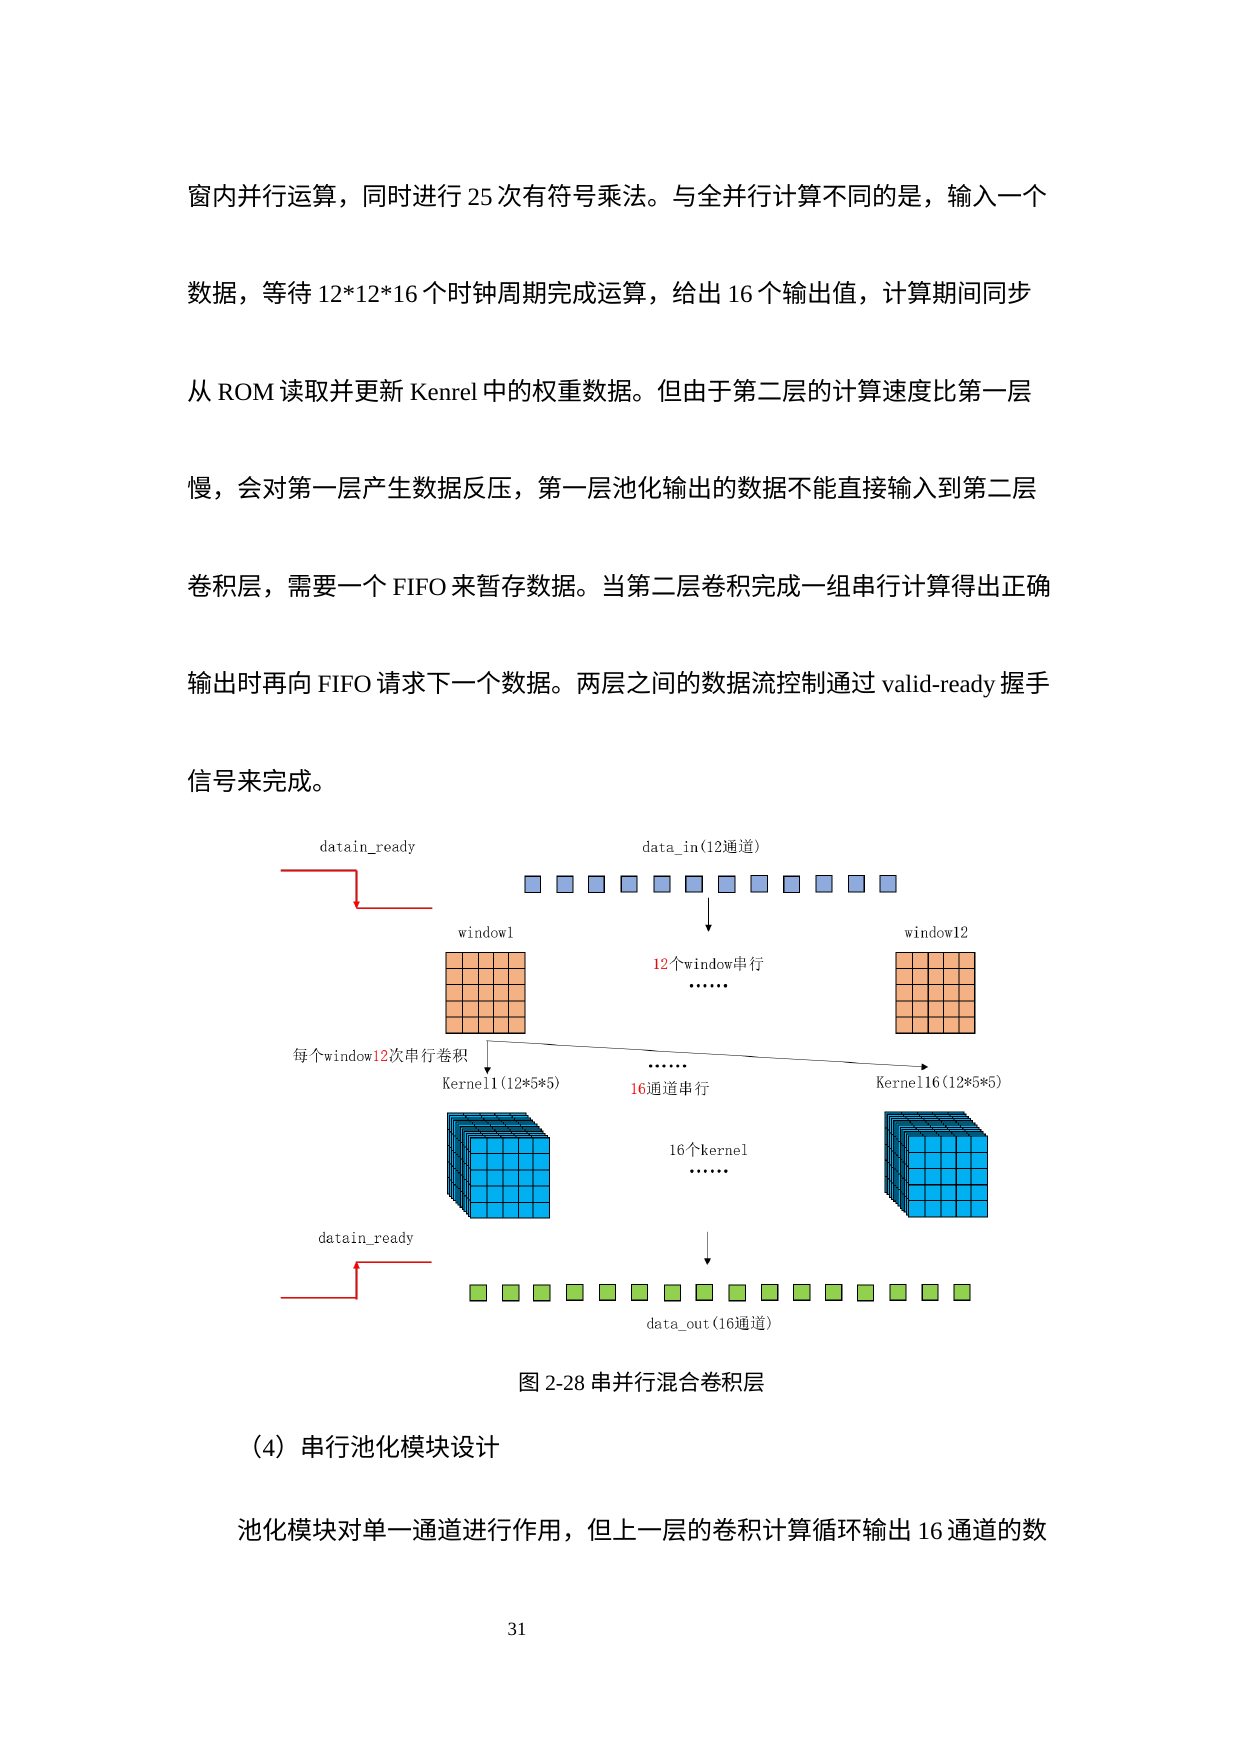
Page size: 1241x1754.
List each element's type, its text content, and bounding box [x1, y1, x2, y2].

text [187, 162, 1053, 812]
text （4）串行池化模块设计 [187, 1413, 1053, 1478]
picture [258, 830, 1032, 1341]
text 图2-28 串并行混合卷积层 [187, 1364, 1053, 1397]
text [187, 1496, 1053, 1561]
